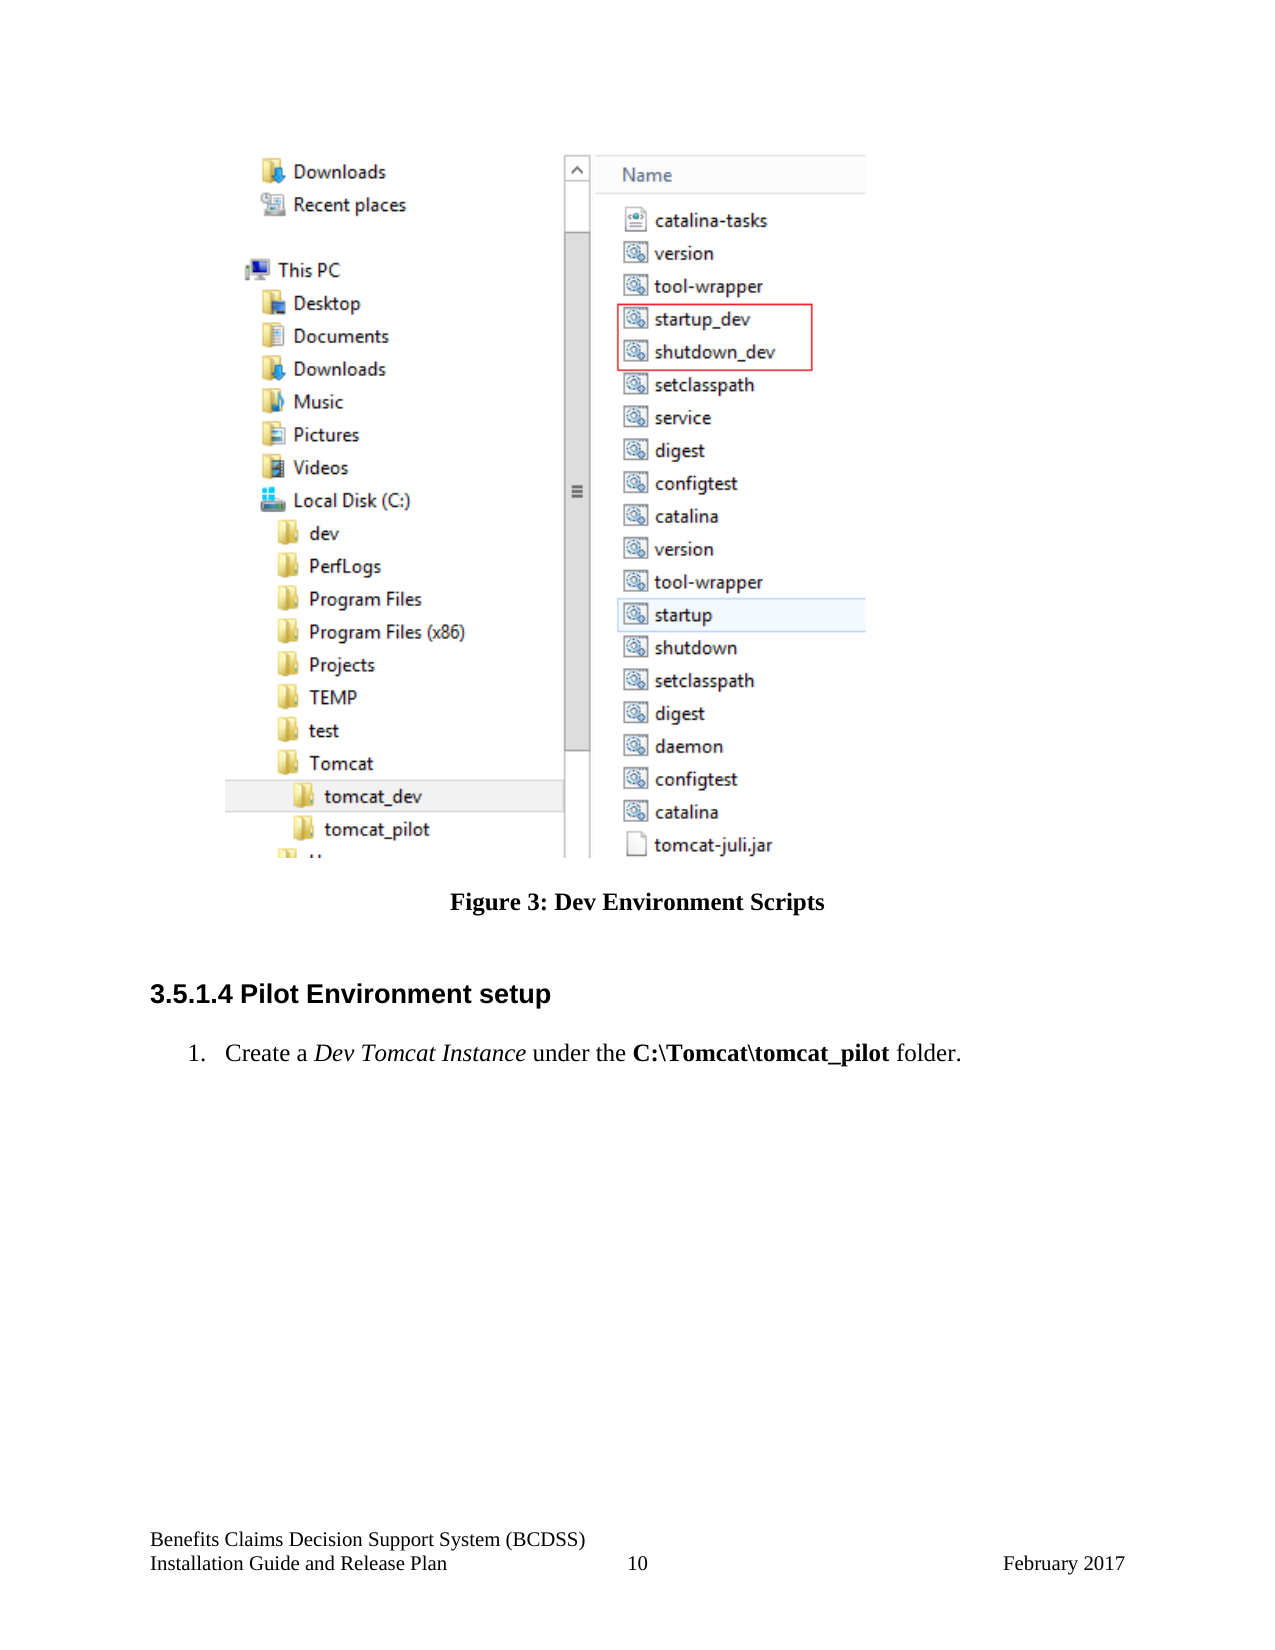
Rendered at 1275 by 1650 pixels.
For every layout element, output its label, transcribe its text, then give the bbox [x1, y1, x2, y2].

subtitle Pilot Environment setup [150, 978, 1125, 1009]
picture [225, 150, 866, 858]
list Create a Dev Tomcat Instance under the C:\Tomcat\tomcat_pilot folder. [187, 1038, 1125, 1067]
